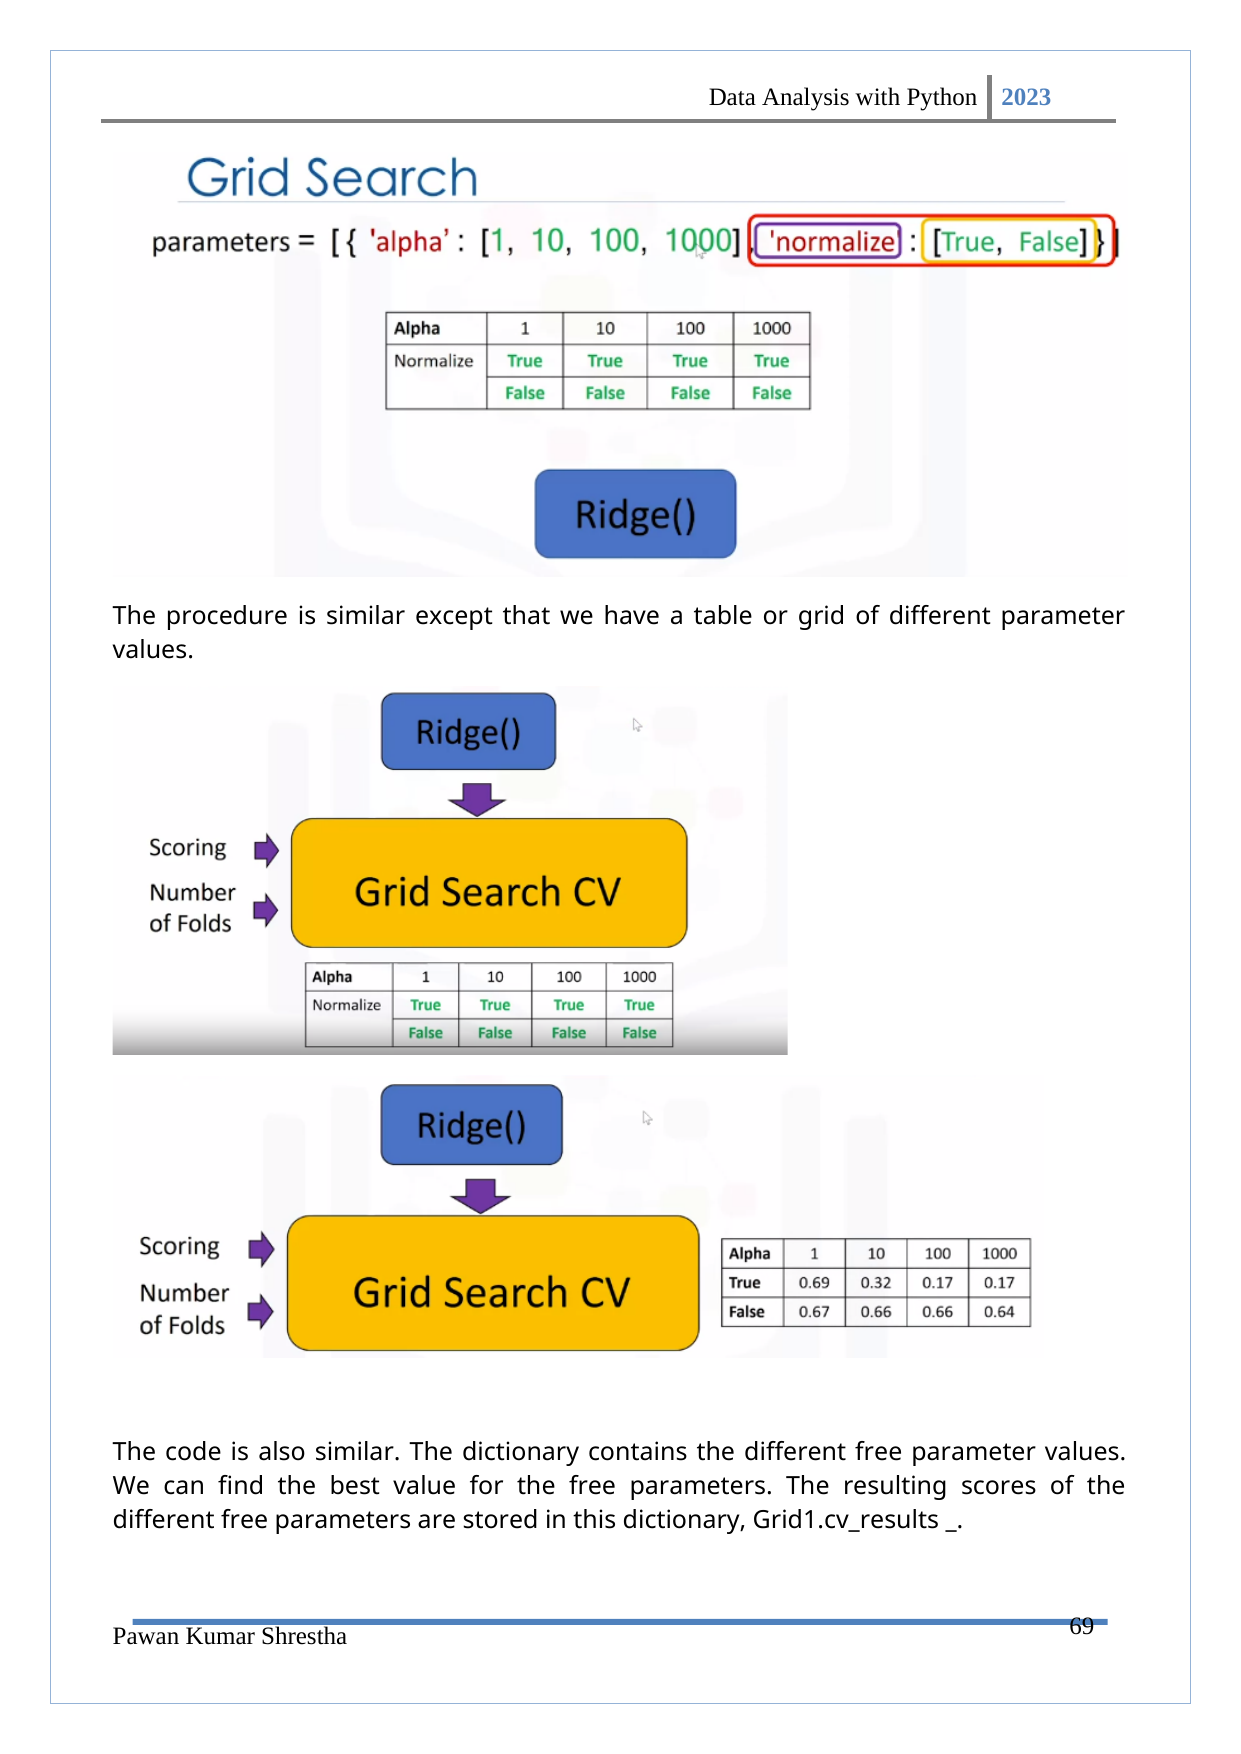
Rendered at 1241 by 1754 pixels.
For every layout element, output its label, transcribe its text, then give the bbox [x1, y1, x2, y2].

text The procedure is similar except that we have a table or grid of different parameter values. [112, 597, 1128, 666]
text The code is also similar. The dictionary contains the different free parameter values. We can find the best value for the free parameters. The resulting scores of the different free parameters are stored in this dictionary, Grid1.cv_results _. [112, 1433, 1128, 1535]
picture [112, 1075, 1044, 1358]
picture [112, 152, 1128, 577]
picture [112, 686, 788, 1055]
